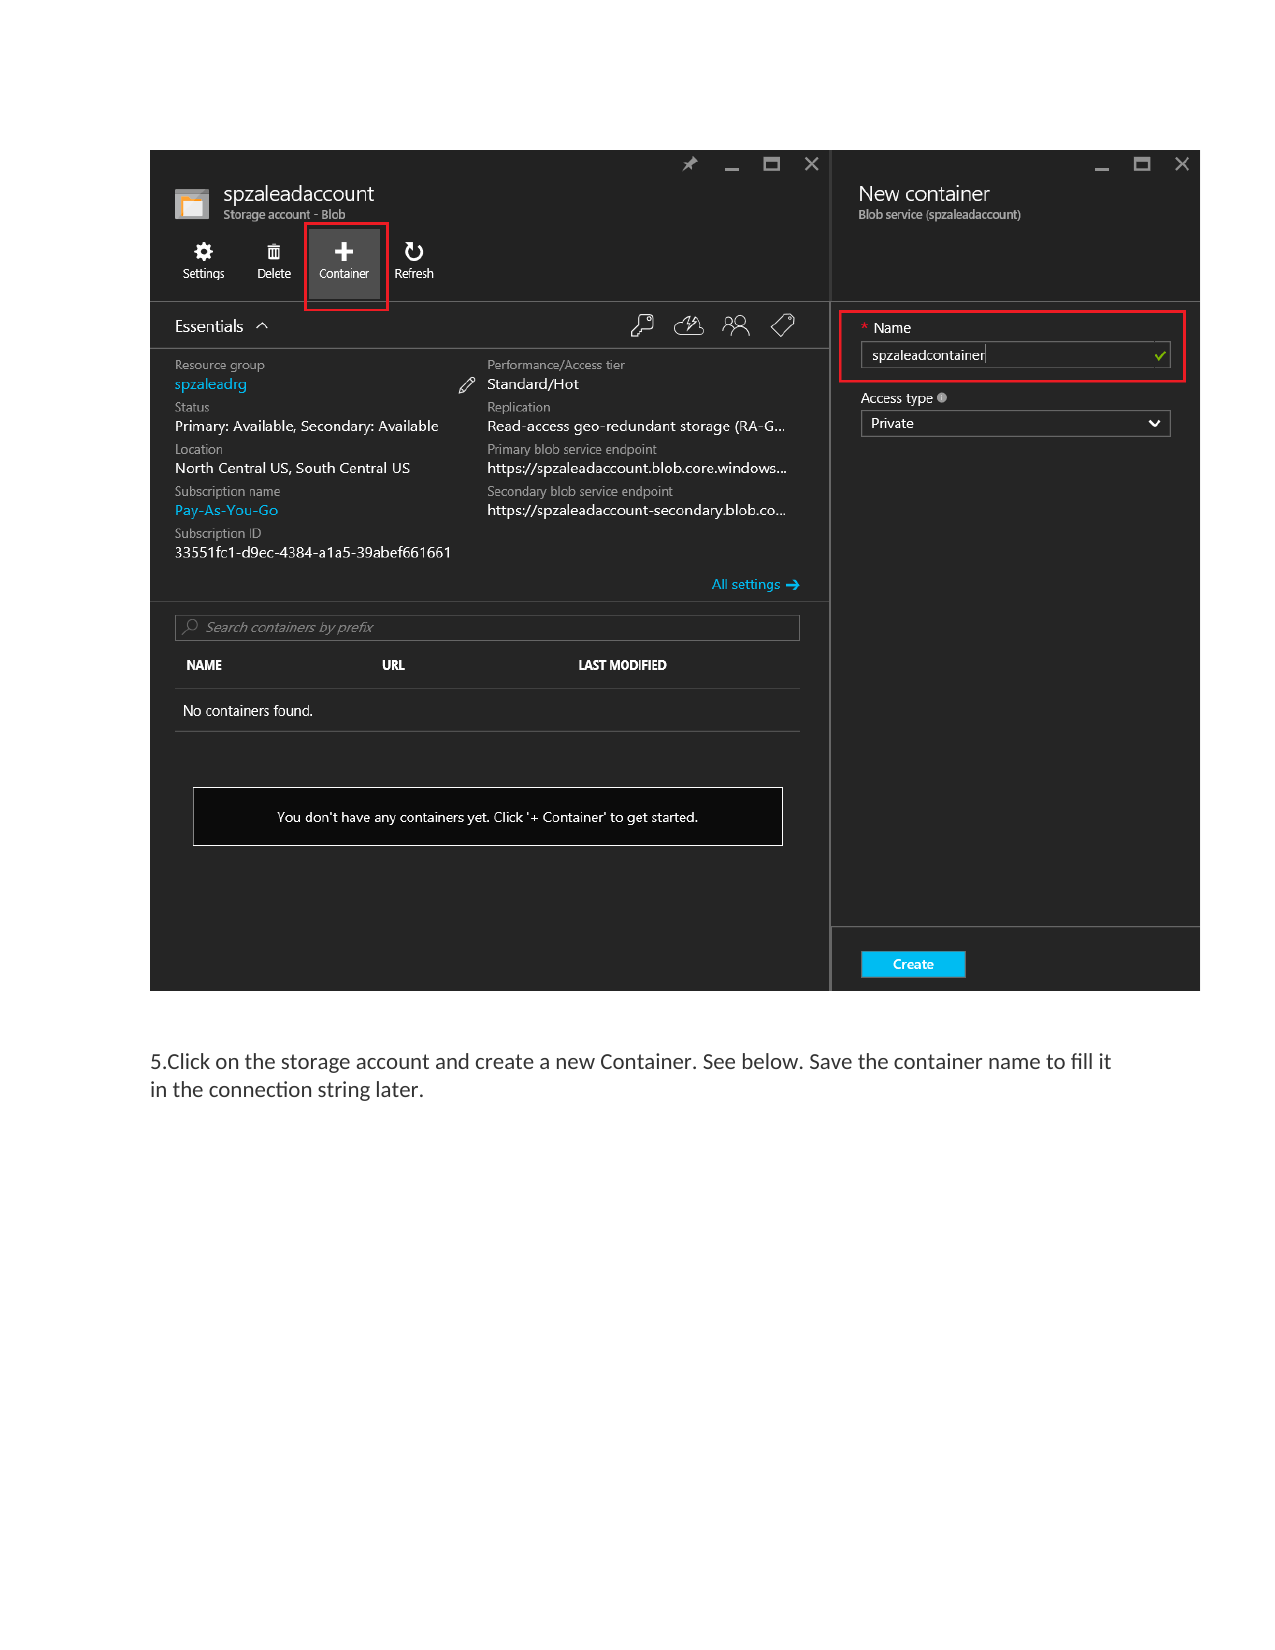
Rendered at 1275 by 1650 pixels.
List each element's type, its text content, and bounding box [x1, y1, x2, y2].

text 5.Click on the storage account and create a new Container. See below. Save the container name to fill it in the connection string later. [150, 1047, 1125, 1103]
picture [150, 150, 1201, 995]
